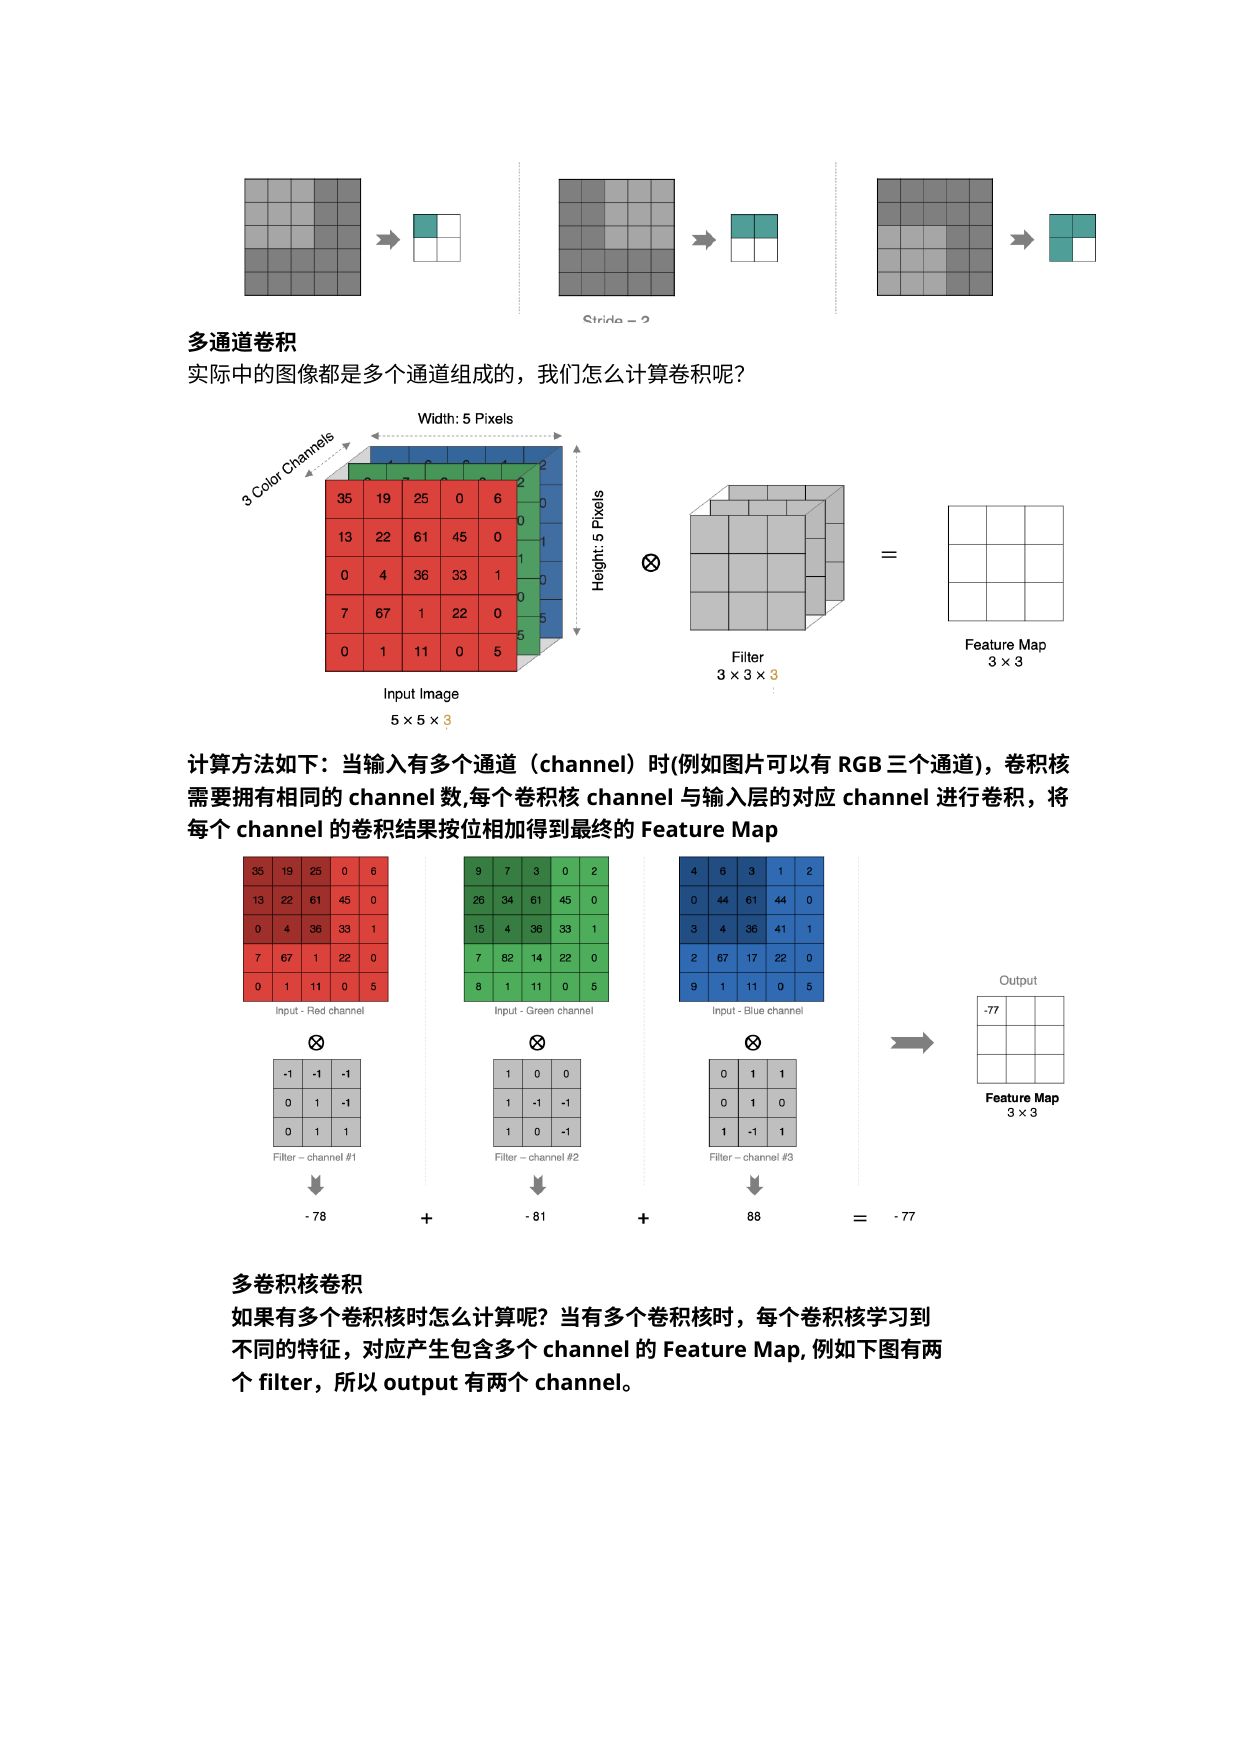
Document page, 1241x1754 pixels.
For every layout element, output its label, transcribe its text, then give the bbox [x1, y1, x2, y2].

picture [231, 389, 1113, 743]
picture [231, 162, 1113, 323]
text 如果有多个卷积核时怎么计算呢？当有多个卷积核时，每个卷积核学习到 [187, 1299, 1070, 1332]
picture [231, 844, 1114, 1248]
text 实际中的图像都是多个通道组成的，我们怎么计算卷积呢？ [187, 357, 1070, 389]
text 多卷积核卷积 [187, 1267, 1070, 1299]
text 不同的特征，对应产⽣包含多个 channel 的 Feature Map, 例如下图有两 [187, 1332, 1070, 1364]
text 计算⽅法如下：当输⼊有多个通道（channel）时(例如图⽚可以有 RGB三个通道)，卷积核需要拥有相同的channel数,每个卷积核 channel 与输⼊层的对应 channel 进⾏卷积，将每个 channel 的卷积结果按位相加得到最终的 Feature Map [187, 747, 1070, 844]
text 个 filter，所以 output 有两个 channel。 [187, 1364, 1070, 1397]
text 多通道卷积 [187, 324, 1070, 357]
